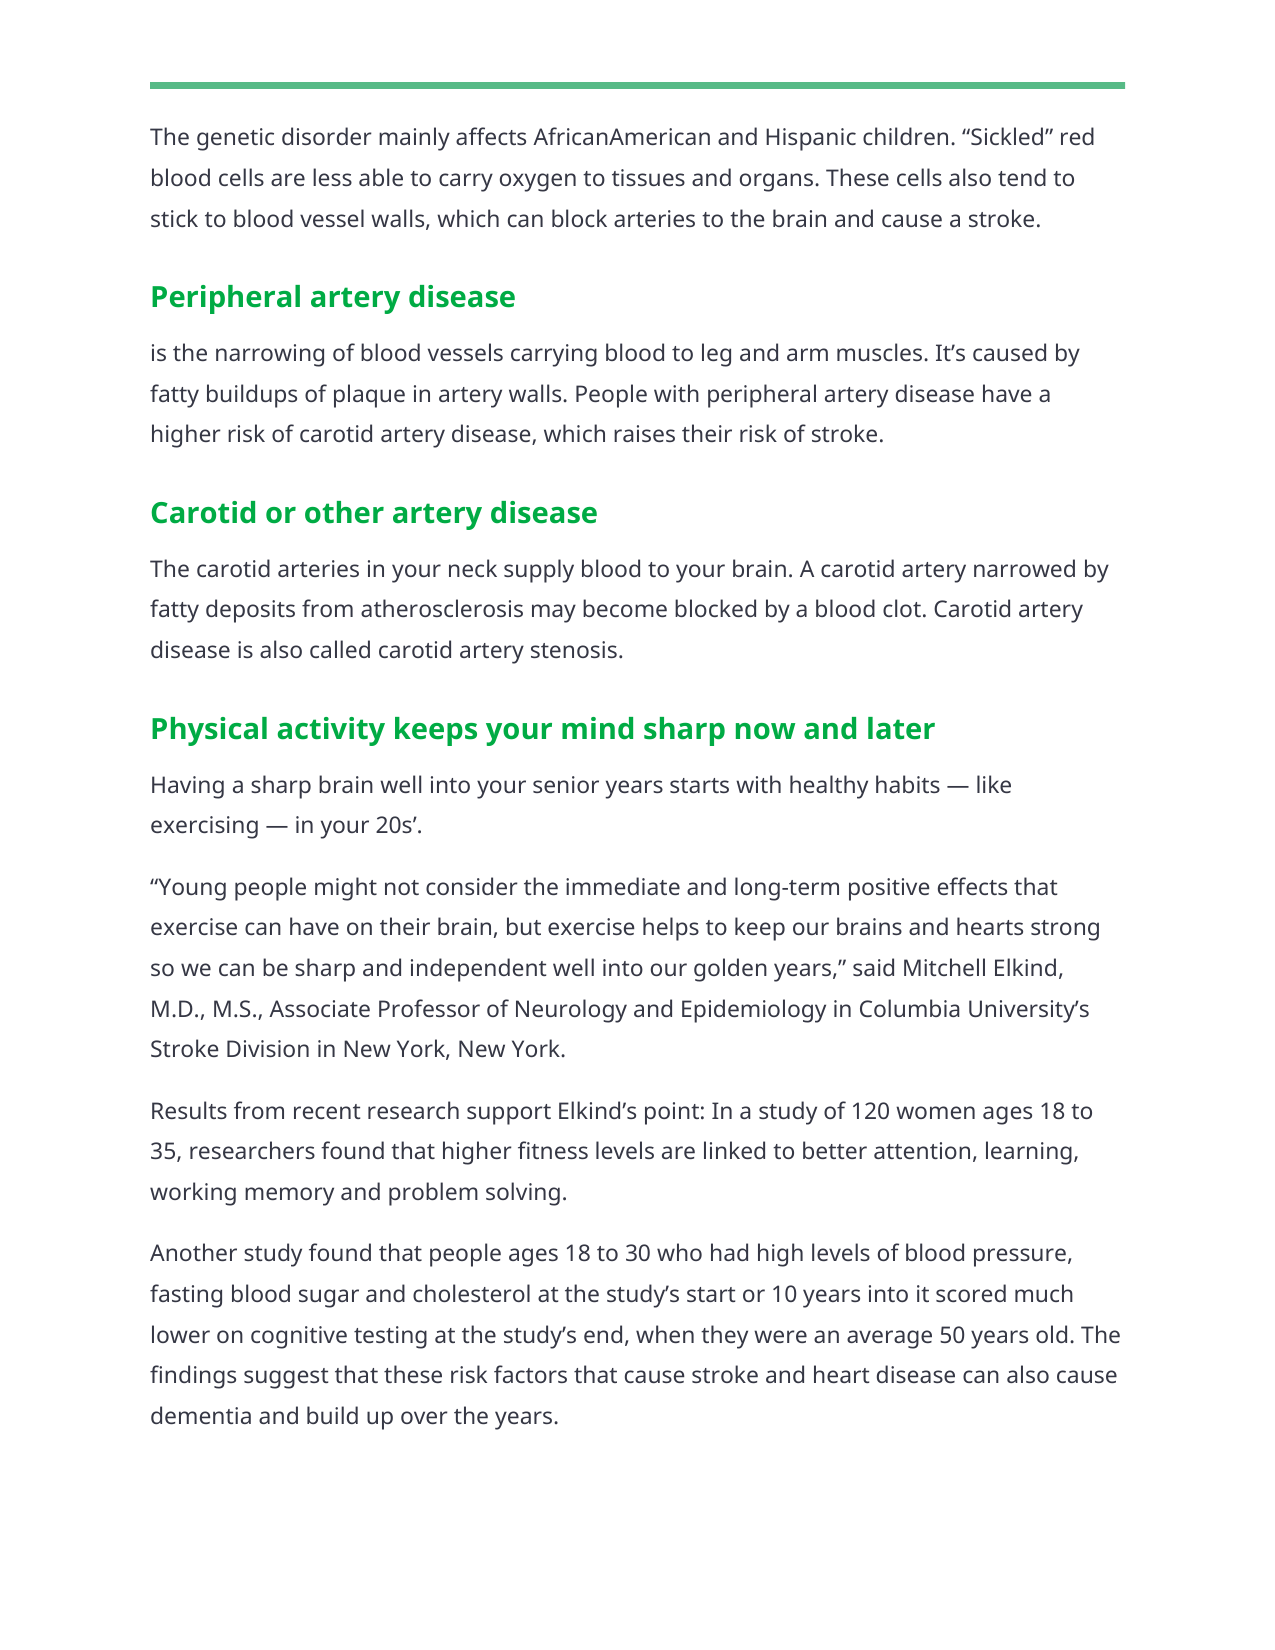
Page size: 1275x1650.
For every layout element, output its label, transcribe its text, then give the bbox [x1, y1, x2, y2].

subtitle Carotid or other artery disease [150, 492, 1125, 532]
text Results from recent research support Elkind’s point: In a study of 120 women ages 18 to 35, researchers found that higher fitness levels are linked to better attention, learning, working memory and problem solving. [150, 1094, 1125, 1207]
subtitle Physical activity keeps your mind sharp now and later [150, 708, 1125, 748]
picture [150, 82, 1125, 89]
text The genetic disorder mainly affects AfricanAmerican and Hispanic children. “Sickled” red blood cells are less able to carry oxygen to tissues and organs. These cells also tend to stick to blood vessel walls, which can block arteries to the brain and cause a stroke. [150, 121, 1125, 234]
text Having a sharp brain well into your senior years starts with healthy habits — like exercising — in your 20s’. [150, 768, 1125, 840]
subtitle Peripheral artery disease [150, 277, 1125, 316]
text The carotid arteries in your neck supply blood to your brain. A carotid artery narrowed by fatty deposits from atherosclerosis may become blocked by a blood clot. Carotid artery disease is also called carotid artery stenosis. [150, 553, 1125, 665]
text “Young people might not consider the immediate and long-term positive effects that exercise can have on their brain, but exercise helps to keep our brains and hearts strong so we can be sharp and independent well into our golden years,” said Mitchell Elkind, M.D., M.S., Associate Professor of Neurology and Epidemiology in Columbia University’s Stroke Division in New York, New York. [150, 871, 1125, 1064]
text Another study found that people ages 18 to 30 who had high levels of blood pressure, fasting blood sugar and cholesterol at the study’s start or 10 years into it scored much lower on cognitive testing at the study’s end, when they were an average 50 years old. The findings suggest that these risk factors that cause stroke and heart disease can also cause dementia and build up over the years. [150, 1237, 1125, 1431]
text is the narrowing of blood vessels carrying blood to leg and arm muscles. It’s caused by fatty buildups of plaque in artery walls. People with peripheral artery disease have a higher risk of carotid artery disease, which raises their risk of stroke. [150, 337, 1125, 449]
